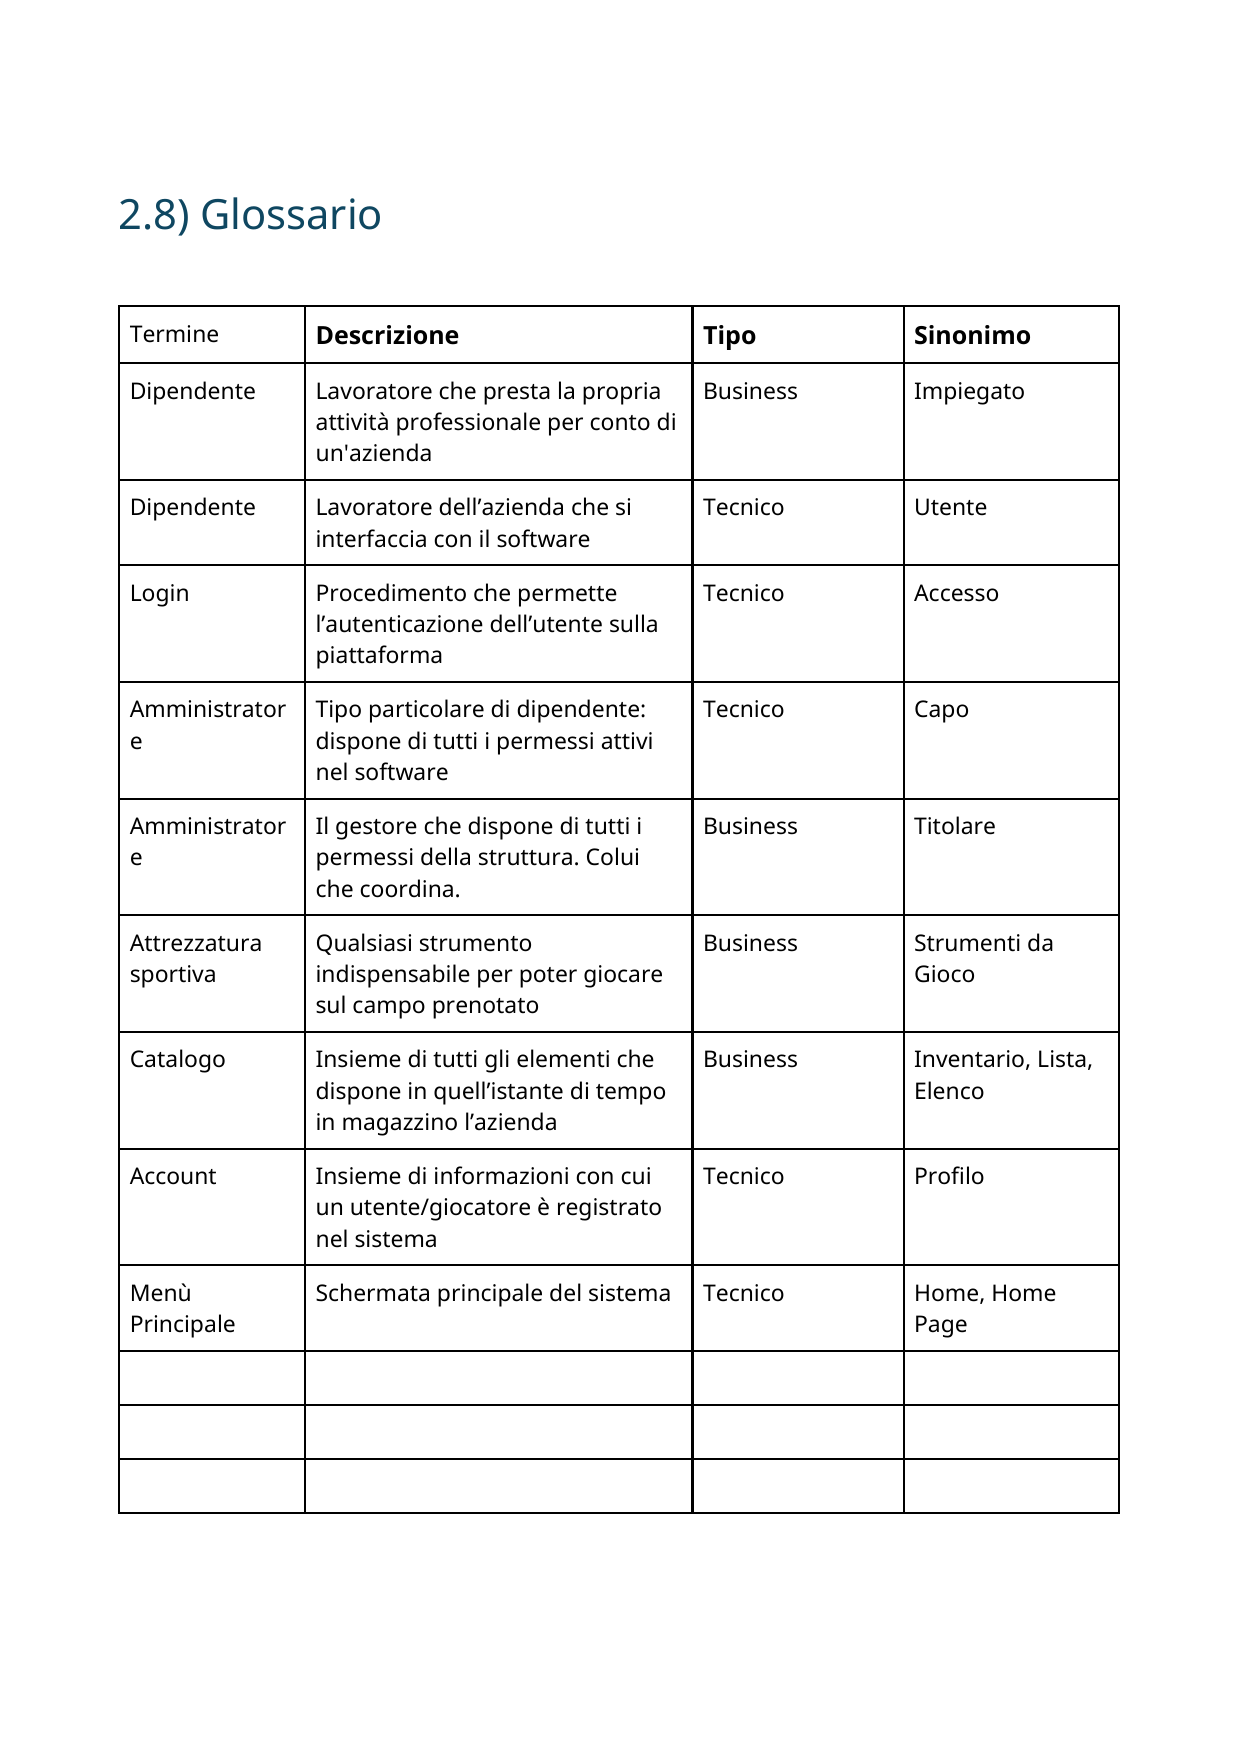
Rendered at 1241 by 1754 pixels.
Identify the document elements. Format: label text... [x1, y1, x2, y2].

subtitle 2.8) Glossario [118, 185, 1122, 242]
